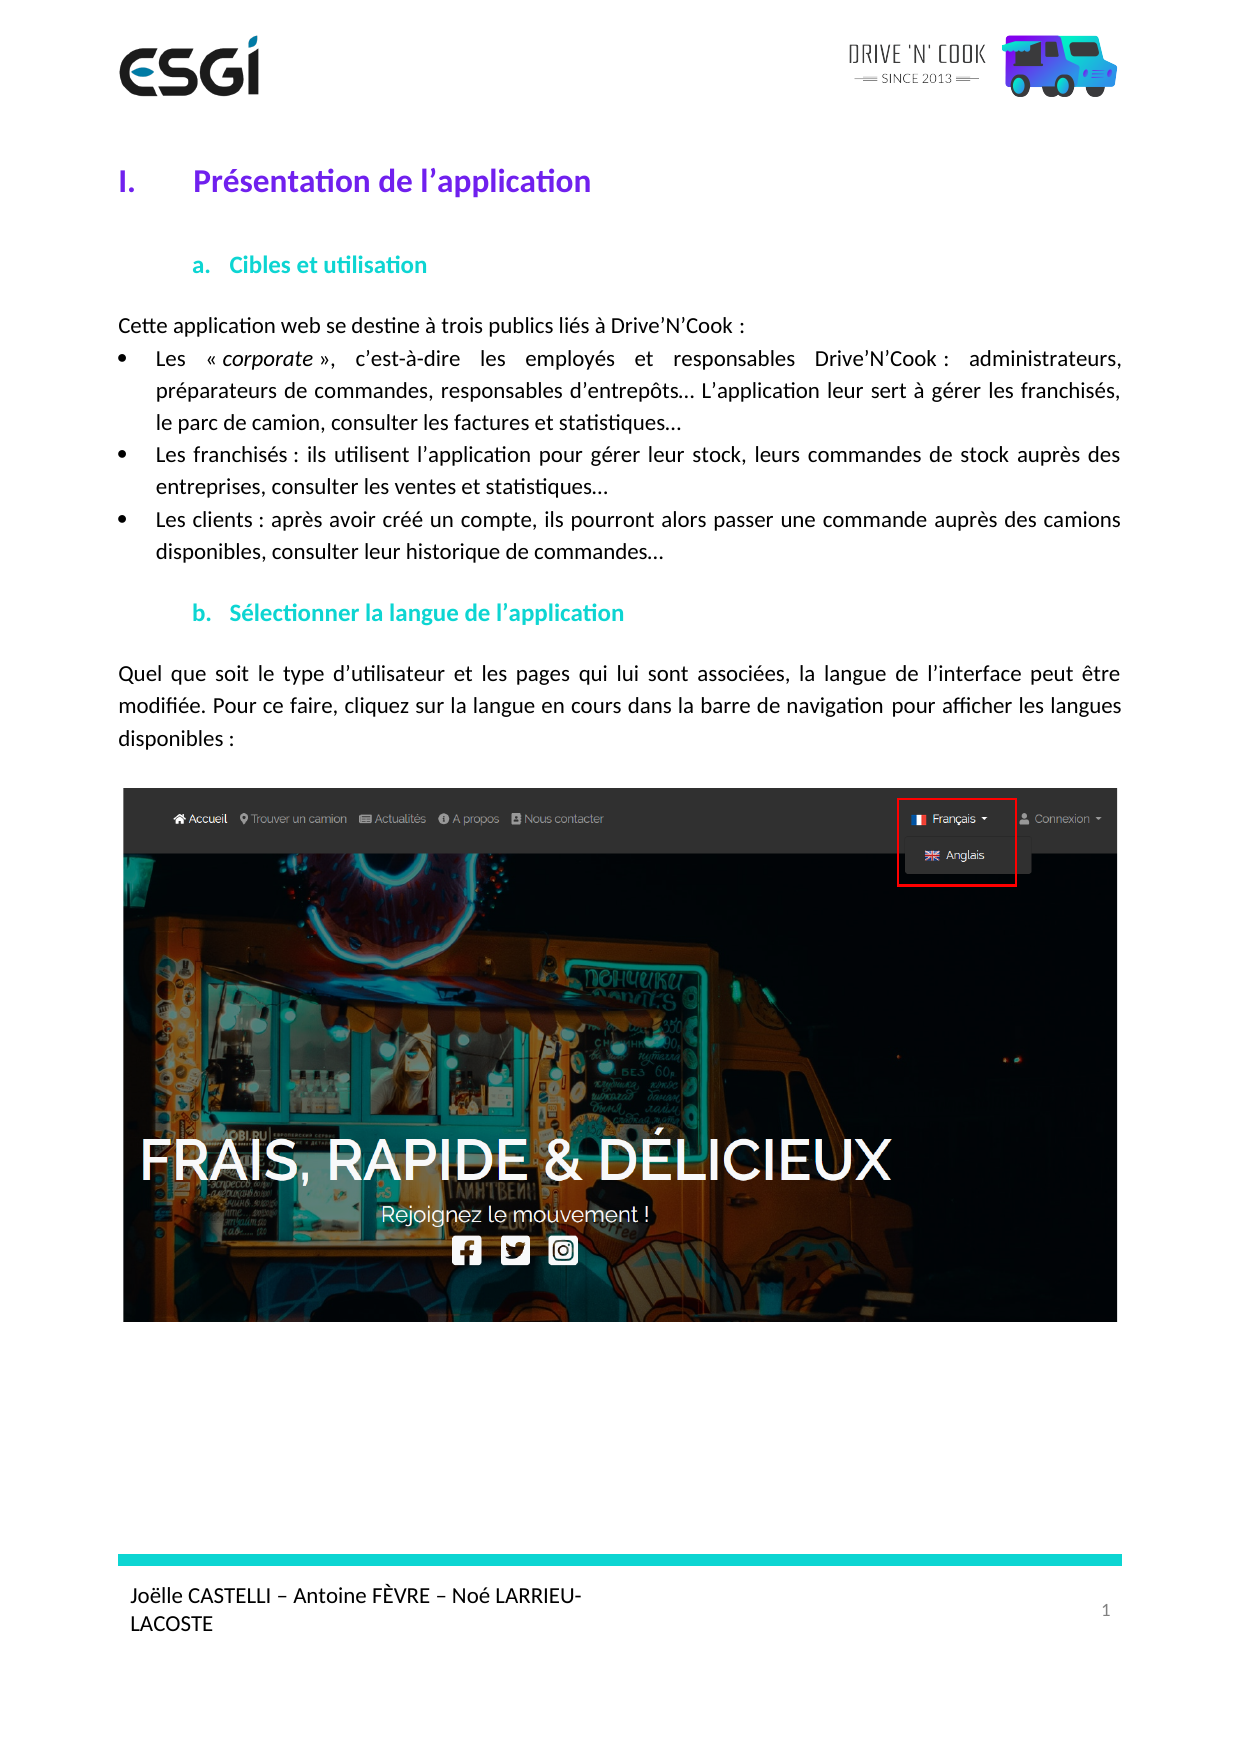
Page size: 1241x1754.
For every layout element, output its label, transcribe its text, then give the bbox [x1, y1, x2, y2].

list Sélectionner la langue de l’application [192, 597, 1122, 628]
list Les « corporate », c’est-à-dire les employés et responsables Drive’N’Cook : administrateurs, préparateurs de commandes, responsables d’entrepôts… L’application leur sert à gérer les franchisés, le parc de camion, consulter les factures et statistiques… [118, 344, 1122, 436]
picture [997, 30, 1122, 101]
list Les franchisés : ils utilisent l’application pour gérer leur stock, leurs commandes de stock auprès des entreprises, consulter les ventes et statistiques… [118, 440, 1122, 501]
list Cibles et utilisation [192, 249, 1122, 280]
picture [123, 788, 1118, 1322]
picture [837, 40, 996, 91]
picture [118, 35, 259, 98]
list Présentation de l’application [118, 160, 1122, 201]
text Cette application web se destine à trois publics liés à Drive’N’Cook : [118, 312, 1122, 339]
text Quel que soit le type d’utilisateur et les pages qui lui sont associées, la langue de l’interface peut être modifiée. Pour ce faire, cliquez sur la langue en cours dans la barre de navigation pour afficher les langues disponibles : [118, 659, 1122, 752]
list Les clients : après avoir créé un compte, ils pourront alors passer une commande auprès des camions disponibles, consulter leur historique de commandes… [118, 505, 1122, 565]
